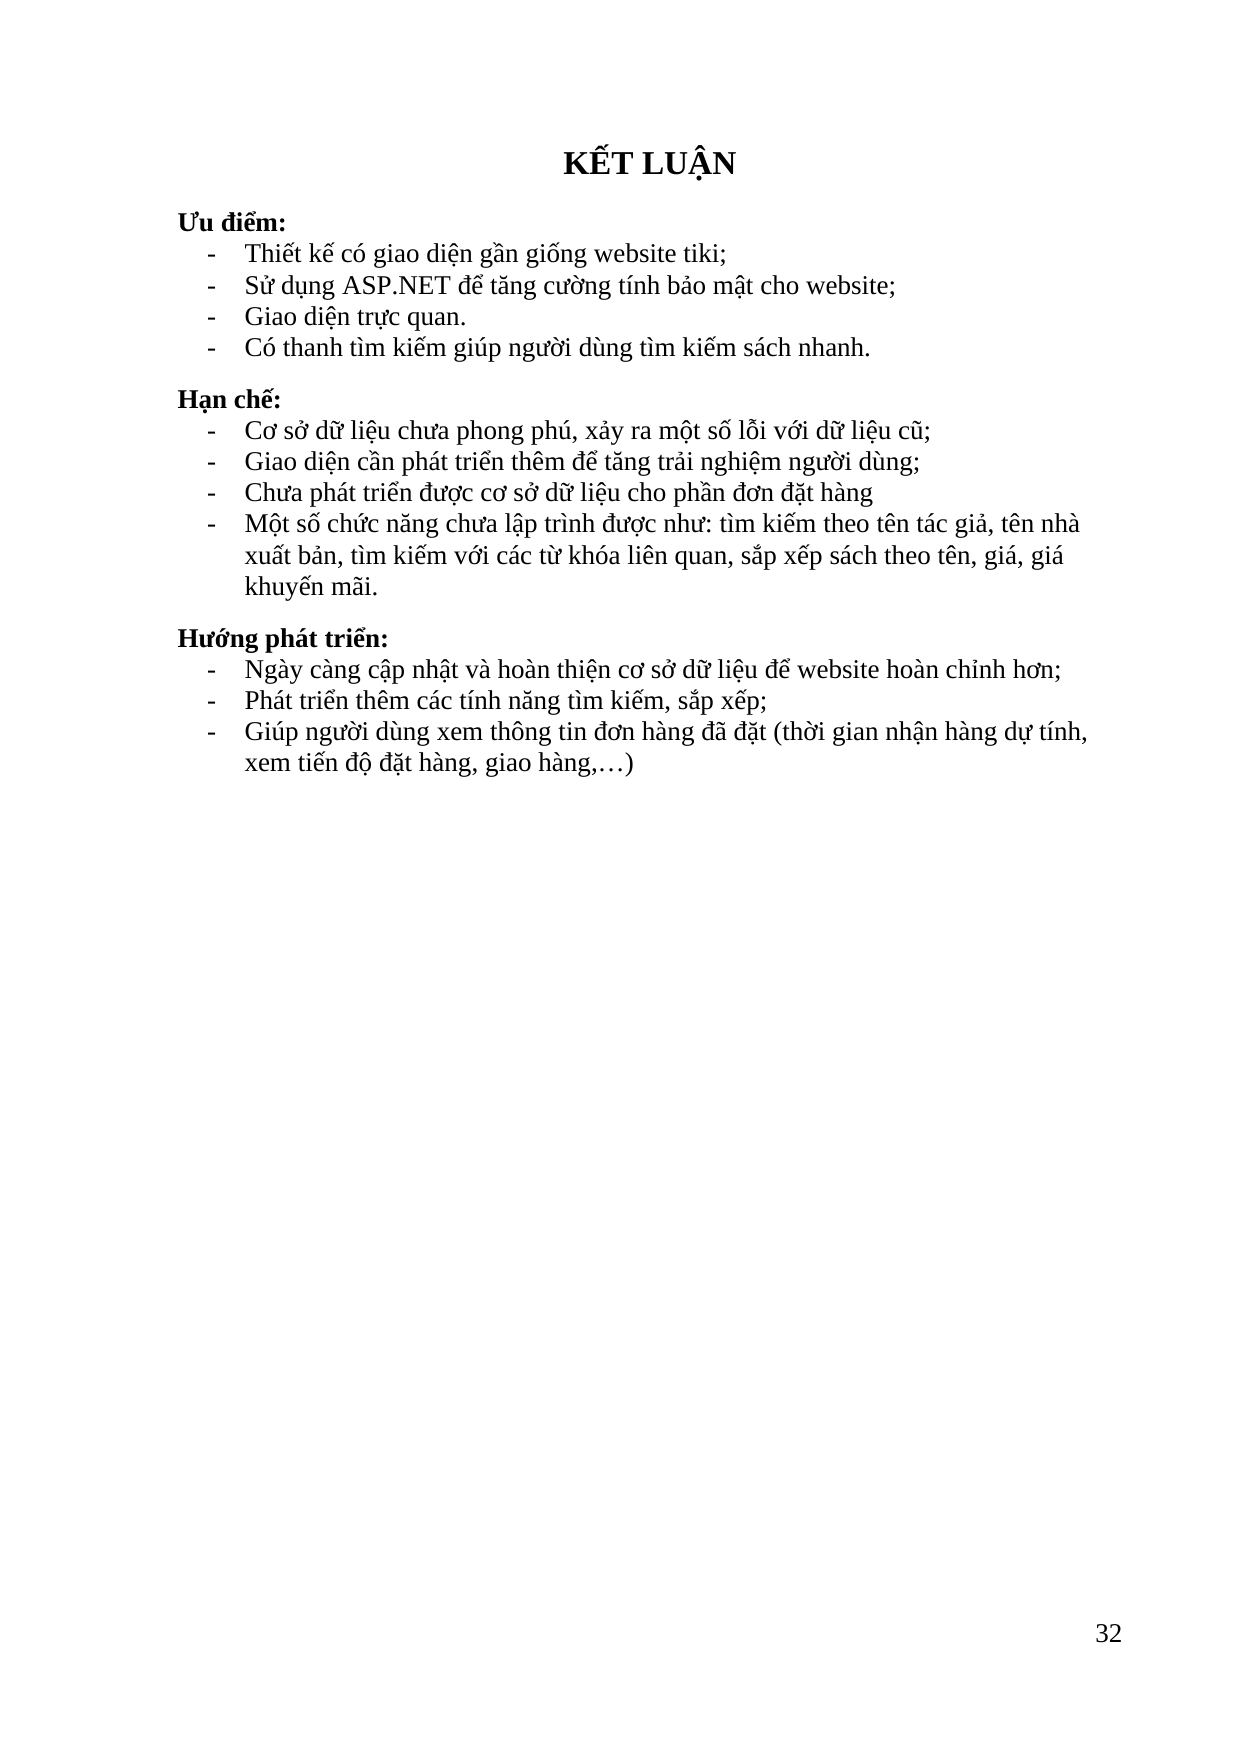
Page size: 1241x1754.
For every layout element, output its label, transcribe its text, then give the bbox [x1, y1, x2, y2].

list Giao diện cần phát triển thêm để tăng trải nghiệm người dùng; [207, 445, 1122, 476]
list Giao diện trực quan. [207, 300, 1122, 331]
list Một số chức năng chưa lập trình được như: tìm kiếm theo tên tác giả, tên nhà xuất bản, tìm kiếm với các từ khóa liên quan, sắp xếp sách theo tên, giá, giá khuyến mãi. [207, 508, 1122, 601]
list Ngày càng cập nhật và hoàn thiện cơ sở dữ liệu để website hoàn chỉnh hơn; [207, 653, 1122, 684]
list Phát triển thêm các tính năng tìm kiếm, sắp xếp; [207, 684, 1122, 715]
subtitle KẾT LUẬN [177, 143, 1122, 181]
list Thiết kế có giao diện gần giống website tiki; [207, 238, 1122, 269]
subtitle Ưu điểm: [177, 206, 1122, 238]
list Cơ sở dữ liệu chưa phong phú, xảy ra một số lỗi với dữ liệu cũ; [207, 414, 1122, 445]
list Chưa phát triển được cơ sở dữ liệu cho phần đơn đặt hàng [207, 476, 1122, 508]
subtitle Hướng phát triển: [177, 622, 1122, 653]
list Có thanh tìm kiếm giúp người dùng tìm kiếm sách nhanh. [207, 331, 1122, 362]
list Giúp người dùng xem thông tin đơn hàng đã đặt (thời gian nhận hàng dự tính, xem tiến độ đặt hàng, giao hàng,…) [207, 715, 1122, 778]
list Sử dụng ASP.NET để tăng cường tính bảo mật cho website; [207, 269, 1122, 300]
subtitle Hạn chế: [177, 383, 1122, 414]
